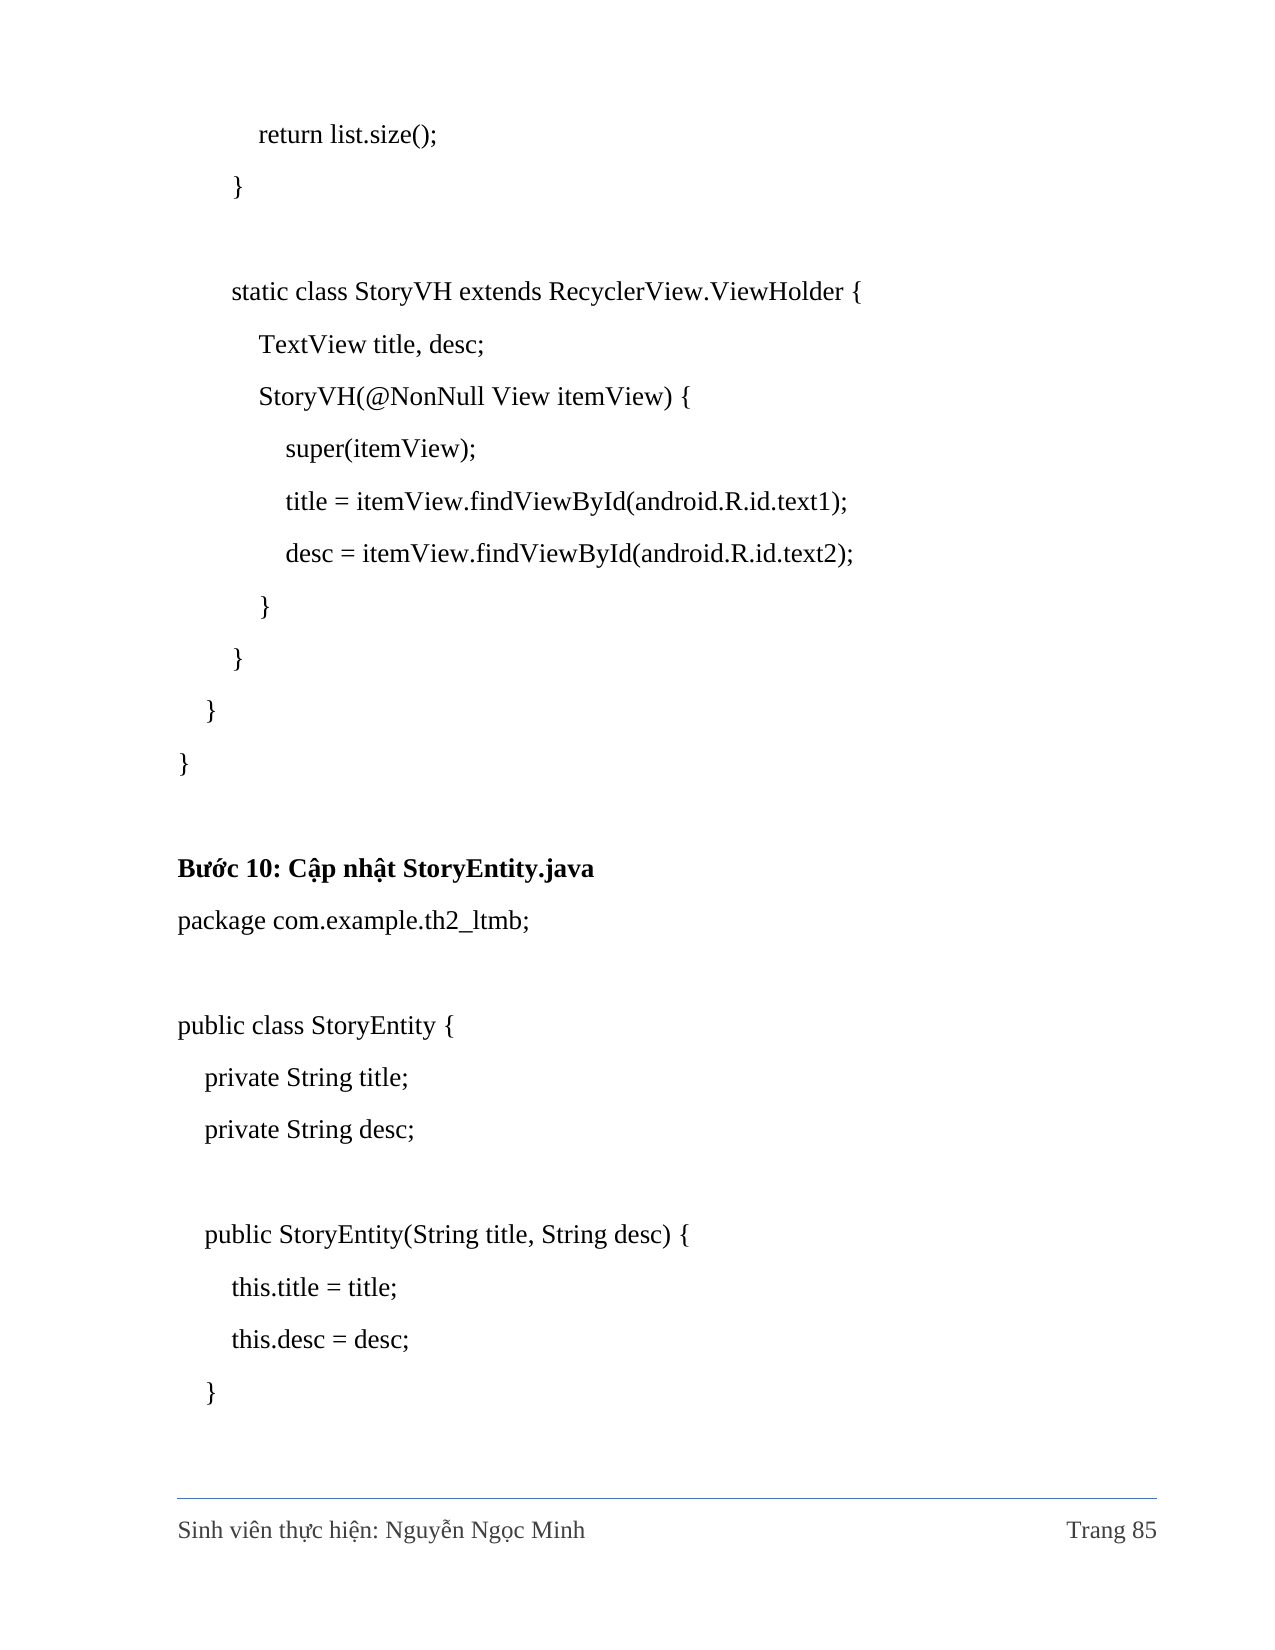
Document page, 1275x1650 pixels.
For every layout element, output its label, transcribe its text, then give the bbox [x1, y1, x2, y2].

text public StoryEntity(String title, String desc) { [177, 1218, 1157, 1249]
text public class StoryEntity { [177, 1009, 1157, 1040]
text package com.example.th2_ltmb; [177, 904, 1157, 935]
text StoryVH(@NonNull View itemView) { [177, 380, 1157, 411]
text private String title; [177, 1061, 1157, 1092]
text Bước 10: Cập nhật StoryEntity.java [177, 852, 1157, 883]
text title = itemView.findViewById(android.R.id.text1); [177, 485, 1157, 516]
text return list.size(); [177, 118, 1157, 149]
text private String desc; [177, 1114, 1157, 1145]
text } [177, 590, 1157, 621]
text TextView title, desc; [177, 328, 1157, 359]
text } [177, 171, 1157, 202]
text desc = itemView.findViewById(android.R.id.text2); [177, 537, 1157, 568]
text static class StoryVH extends RecyclerView.ViewHolder { [177, 275, 1157, 306]
text } [177, 1376, 1157, 1407]
text } [177, 642, 1157, 673]
text } [177, 747, 1157, 778]
text this.desc = desc; [177, 1323, 1157, 1354]
text super(itemView); [177, 432, 1157, 464]
text this.title = title; [177, 1271, 1157, 1302]
text } [177, 694, 1157, 726]
